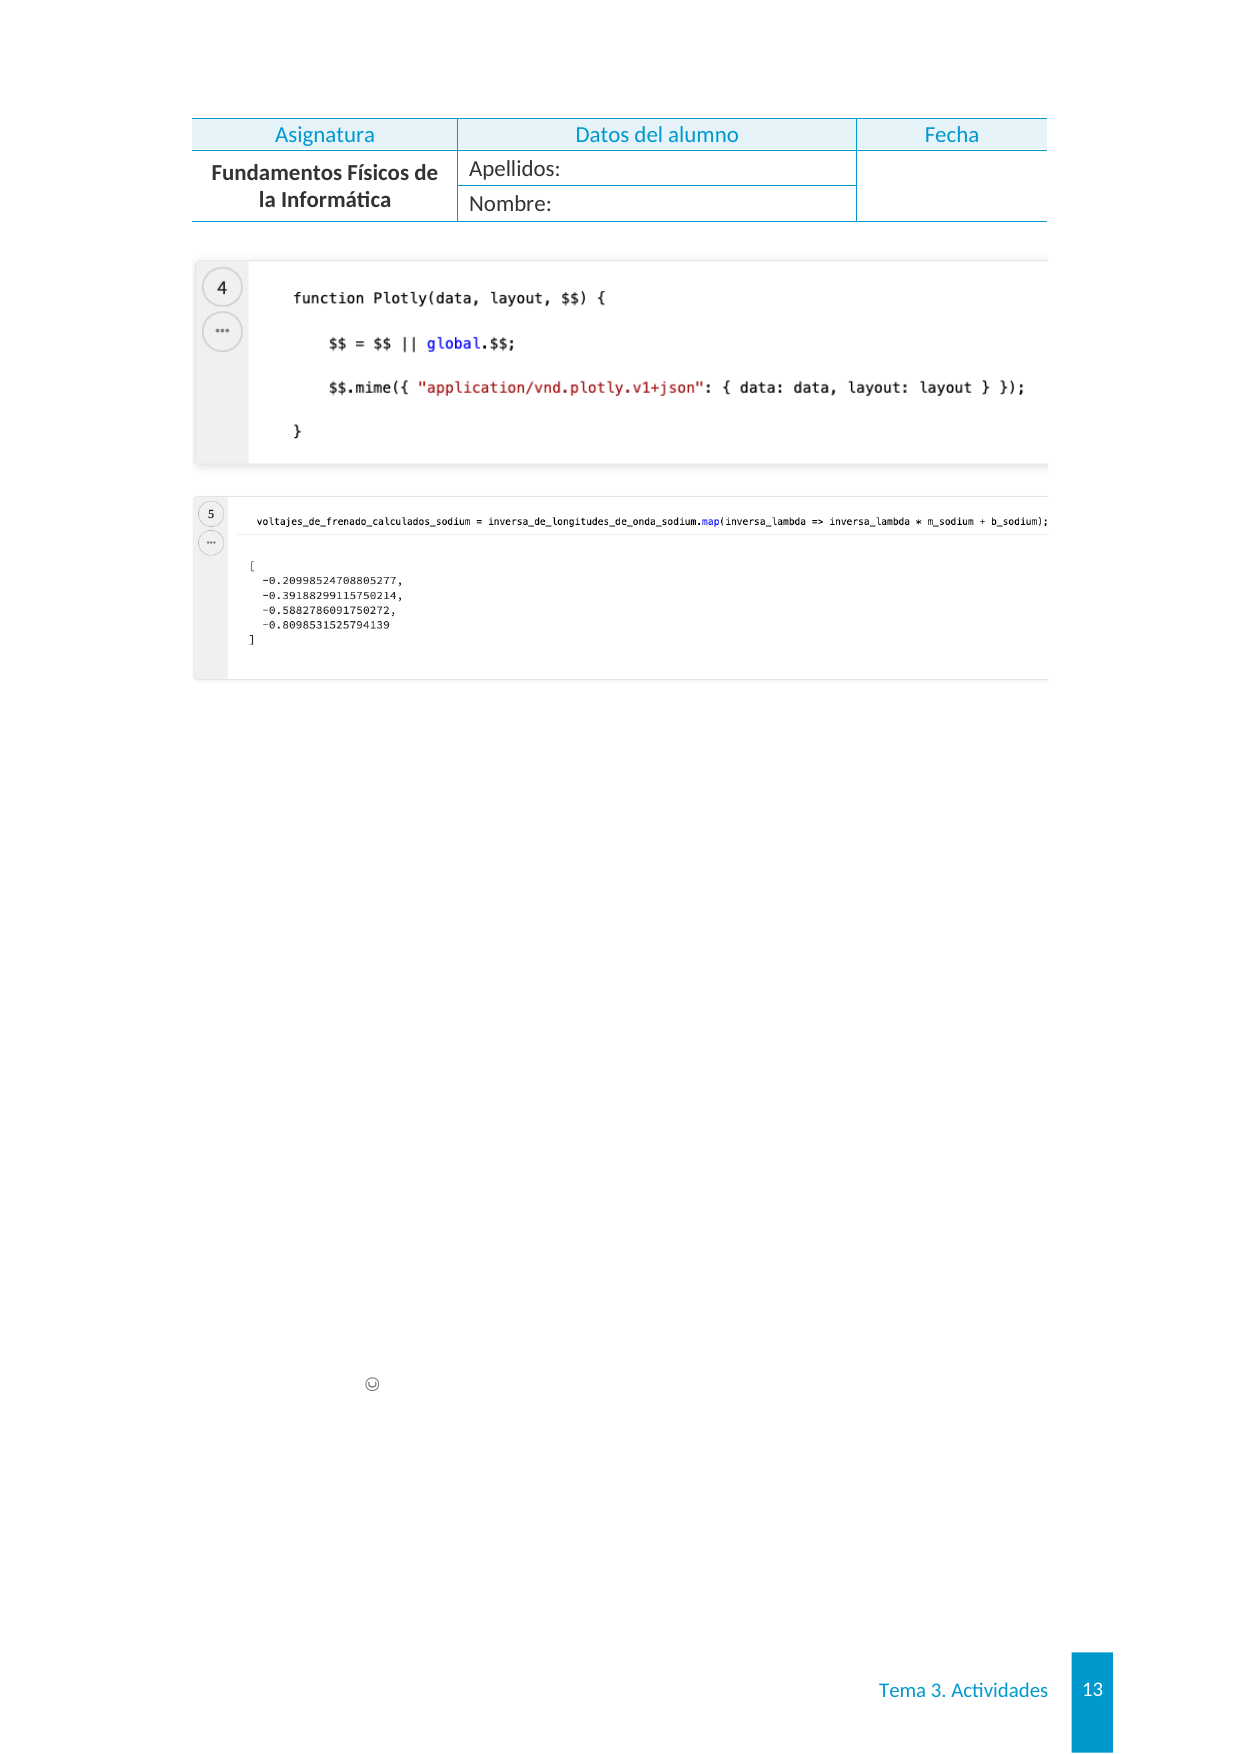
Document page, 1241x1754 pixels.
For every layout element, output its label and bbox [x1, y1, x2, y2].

picture [192, 252, 1049, 477]
picture [192, 491, 1049, 685]
